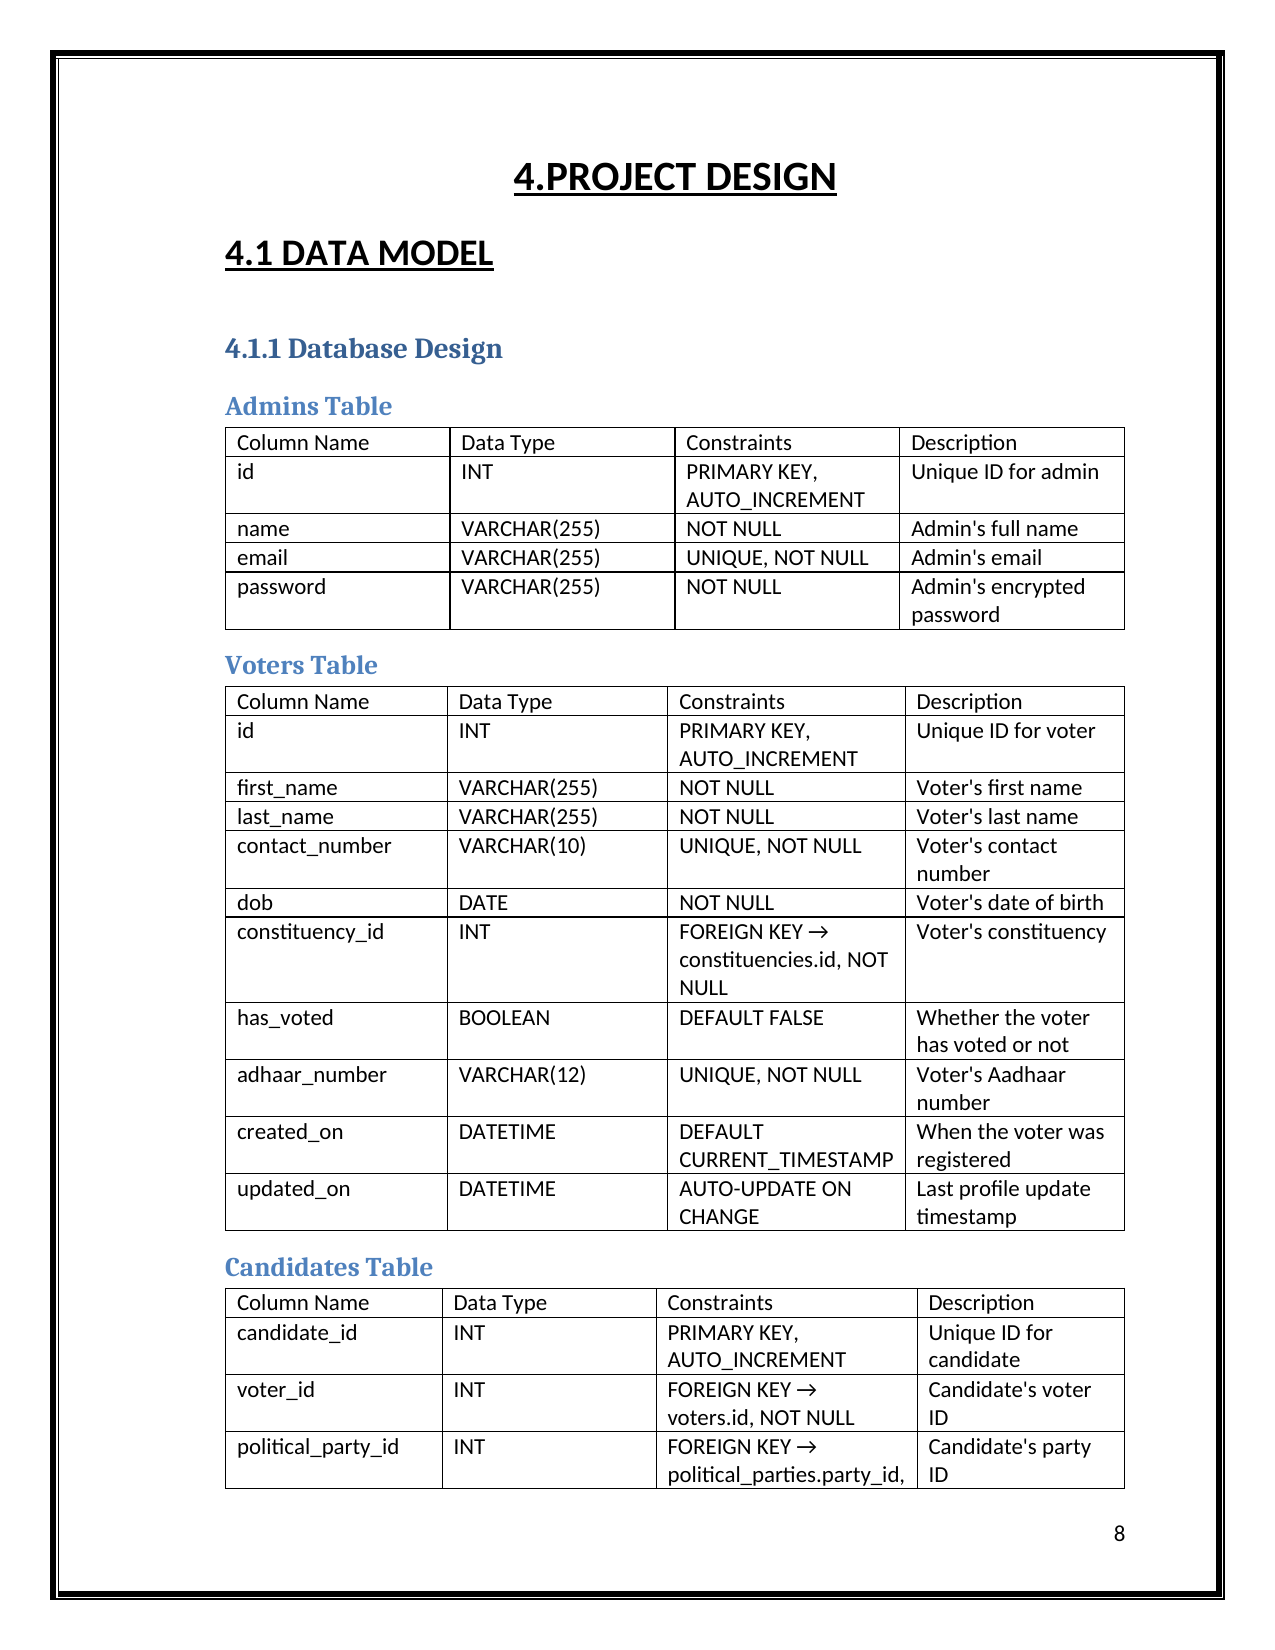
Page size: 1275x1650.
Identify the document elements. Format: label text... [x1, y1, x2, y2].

text 4.1 DATA MODEL [225, 229, 1125, 275]
table_cell Unique ID for admin [900, 457, 1124, 513]
table_cell FOREIGN KEY → constituencies.id, NOT NULL [668, 918, 905, 1002]
table_cell VARCHAR(255) [448, 773, 667, 801]
table_cell Voter's Aadhaar number [906, 1060, 1124, 1116]
subtitle Candidates Table [225, 1252, 1125, 1283]
table_header Data Type [448, 687, 667, 715]
table_cell Admin's full name [900, 514, 1124, 542]
table_cell Unique ID for voter [906, 716, 1124, 772]
table_cell constituency_id [226, 918, 447, 1002]
table_cell Admin's email [900, 543, 1124, 571]
table_cell INT [448, 918, 667, 1002]
table_cell Voter's date of birth [906, 889, 1124, 916]
table_header Data Type [451, 428, 674, 456]
table_header Constraints [657, 1289, 917, 1317]
table_cell BOOLEAN [448, 1003, 667, 1059]
table_cell Whether the voter has voted or not [906, 1003, 1124, 1059]
table_cell VARCHAR(255) [451, 543, 674, 571]
table_header Description [918, 1289, 1124, 1317]
table_cell VARCHAR(10) [448, 831, 667, 887]
table_cell Voter's first name [906, 773, 1124, 801]
table_cell Admin's encrypted password [900, 573, 1124, 628]
table_cell DATETIME [448, 1174, 667, 1230]
table_cell adhaar_number [226, 1060, 447, 1116]
table_cell DATETIME [448, 1117, 667, 1173]
table_cell VARCHAR(255) [451, 573, 674, 628]
table_cell Candidate's voter ID [918, 1375, 1124, 1431]
table_cell VARCHAR(255) [451, 514, 674, 542]
table_cell Voter's constituency [906, 918, 1124, 1002]
table_cell VARCHAR(255) [448, 802, 667, 830]
table_cell dob [226, 889, 447, 916]
table_cell DEFAULT CURRENT_TIMESTAMP [668, 1117, 905, 1173]
table_cell INT [443, 1318, 656, 1374]
table_cell When the voter was registered [906, 1117, 1124, 1173]
table_cell Last profile update timestamp [906, 1174, 1124, 1230]
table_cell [918, 1432, 1124, 1488]
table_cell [657, 1432, 917, 1488]
table_cell Voter's last name [906, 802, 1124, 830]
subtitle Voters Table [225, 650, 1125, 681]
table_cell NOT NULL [676, 514, 899, 542]
table_header Column Name [226, 687, 447, 715]
table_cell DEFAULT FALSE [668, 1003, 905, 1059]
table_cell email [226, 543, 449, 571]
table_cell UNIQUE, NOT NULL [668, 831, 905, 887]
table_header Column Name [226, 1289, 442, 1317]
table_cell INT [451, 457, 674, 513]
table_cell NOT NULL [676, 573, 899, 628]
table_cell PRIMARY KEY, AUTO_INCREMENT [668, 716, 905, 772]
table_cell NOT NULL [668, 802, 905, 830]
subtitle Admins Table [225, 391, 1125, 422]
table_header Description [906, 687, 1124, 715]
table_header Constraints [668, 687, 905, 715]
table_cell id [226, 716, 447, 772]
table_cell political_party_id [226, 1432, 442, 1488]
table_cell id [226, 457, 449, 513]
table_cell INT [448, 716, 667, 772]
subtitle 4.1.1 Database Design [225, 332, 1125, 366]
table_cell VARCHAR(12) [448, 1060, 667, 1116]
table_header Data Type [443, 1289, 656, 1317]
table_header Description [900, 428, 1124, 456]
table_cell INT [443, 1432, 656, 1488]
table_cell PRIMARY KEY, AUTO_INCREMENT [676, 457, 899, 513]
table_cell last_name [226, 802, 447, 830]
text 4.PROJECT DESIGN [225, 150, 1125, 201]
table_cell UNIQUE, NOT NULL [676, 543, 899, 571]
table_cell NOT NULL [668, 889, 905, 916]
table_header Constraints [676, 428, 899, 456]
table_cell UNIQUE, NOT NULL [668, 1060, 905, 1116]
table_cell created_on [226, 1117, 447, 1173]
table_cell Voter's contact number [906, 831, 1124, 887]
table_cell NOT NULL [668, 773, 905, 801]
table_cell password [226, 573, 449, 628]
table_cell has_voted [226, 1003, 447, 1059]
table_cell FOREIGN KEY → voters.id, NOT NULL [657, 1375, 917, 1431]
table_cell candidate_id [226, 1318, 442, 1374]
table_cell name [226, 514, 449, 542]
table_cell contact_number [226, 831, 447, 887]
table_cell Unique ID for candidate [918, 1318, 1124, 1374]
table_cell voter_id [226, 1375, 442, 1431]
table_cell updated_on [226, 1174, 447, 1230]
table_cell INT [443, 1375, 656, 1431]
table_cell DATE [448, 889, 667, 916]
table_cell AUTO-UPDATE ON CHANGE [668, 1174, 905, 1230]
table_header Column Name [226, 428, 449, 456]
table_cell first_name [226, 773, 447, 801]
table_cell PRIMARY KEY, AUTO_INCREMENT [657, 1318, 917, 1374]
